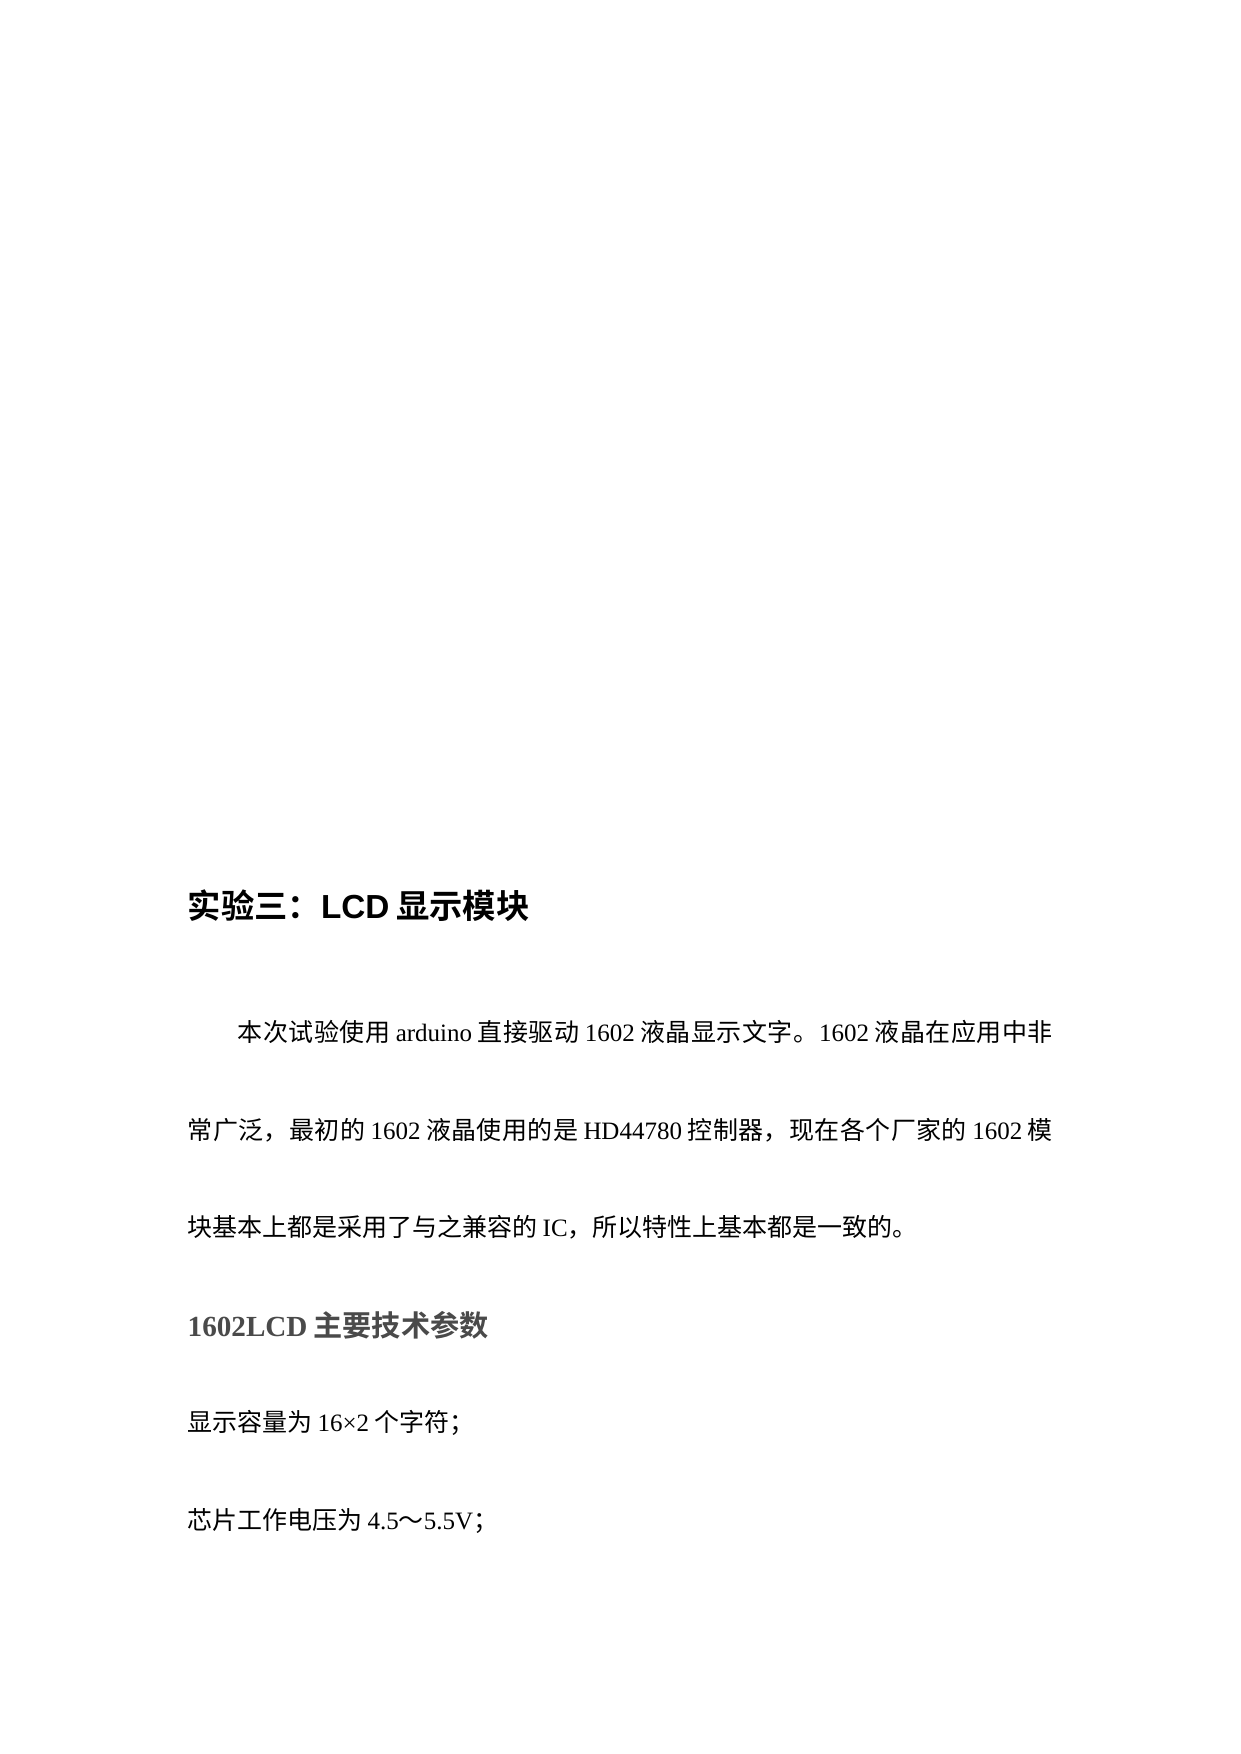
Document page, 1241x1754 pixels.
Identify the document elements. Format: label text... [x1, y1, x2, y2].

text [187, 998, 1053, 1551]
subtitle 实验三：LCD显示模块 [187, 872, 1053, 937]
